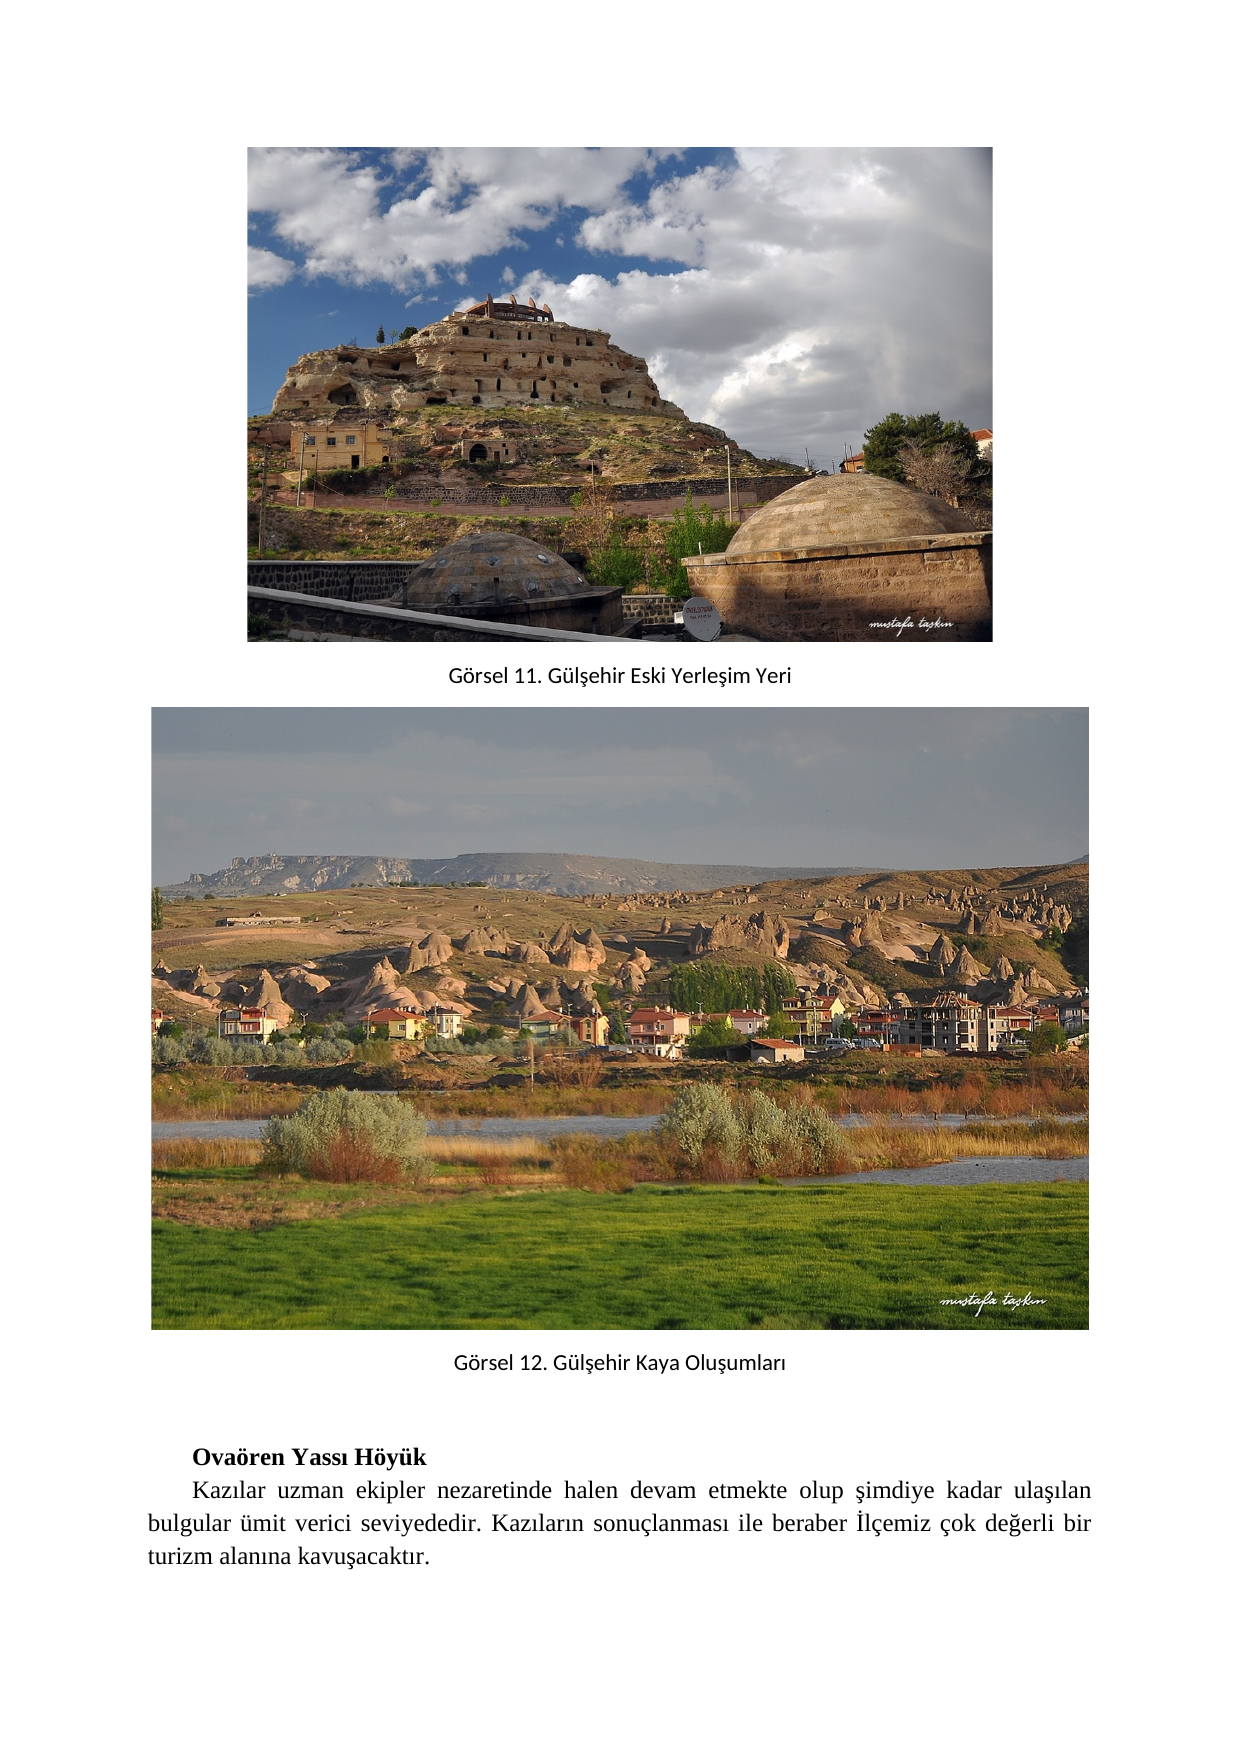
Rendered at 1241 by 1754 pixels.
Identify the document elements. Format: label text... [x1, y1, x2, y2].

picture [247, 147, 993, 642]
text Kazılar uzman ekipler nezaretinde halen devam etmekte olup şimdiye kadar ulaşılan bulgular ümit verici seviyededir. Kazıların sonuçlanması ile beraber İlçemiz çok değerli bir turizm alanına kavuşacaktır. [148, 1475, 1093, 1570]
picture [151, 707, 1089, 1330]
text Görsel 11. Gülşehir Eski Yerleşim Yeri [148, 661, 1093, 689]
text Görsel 12. Gülşehir Kaya Oluşumları [148, 1348, 1093, 1376]
text Ovaören Yassı Höyük [148, 1442, 1093, 1471]
